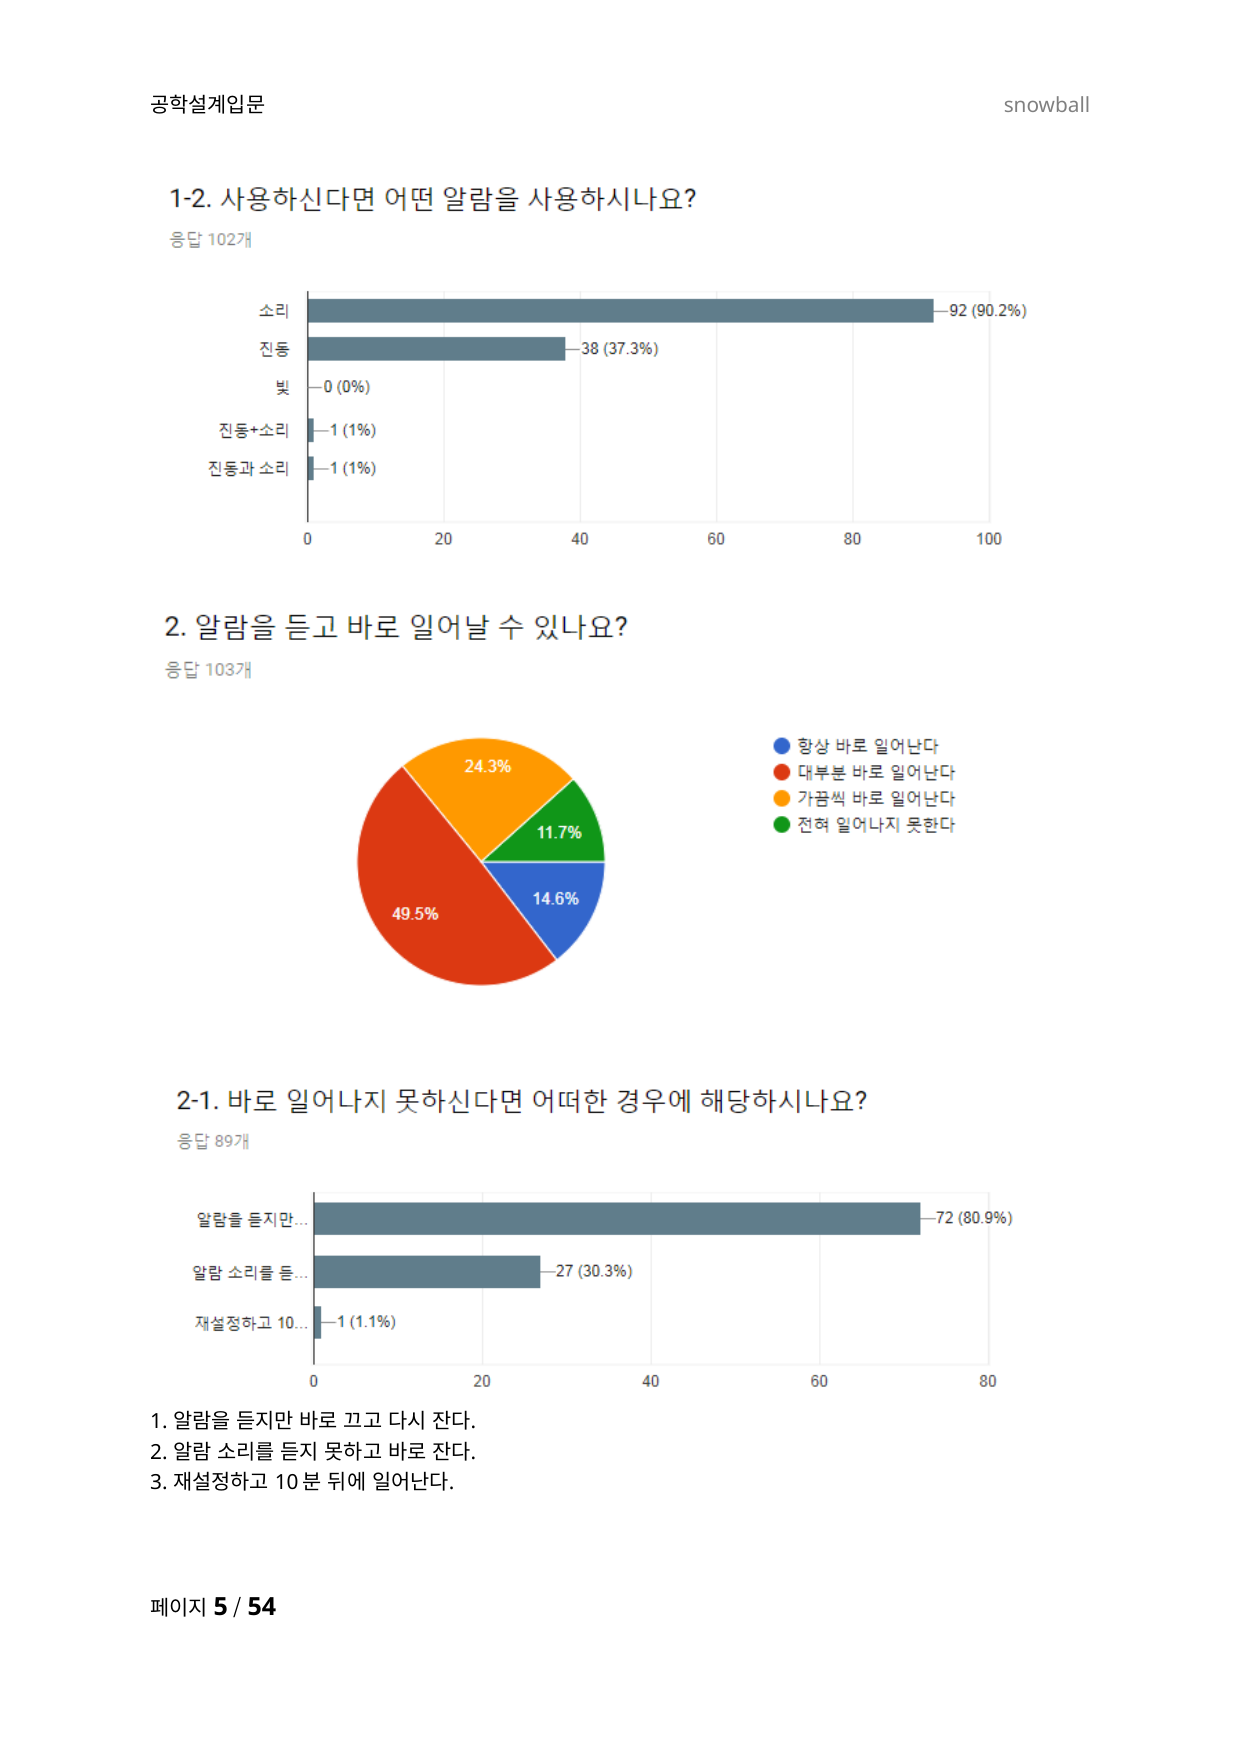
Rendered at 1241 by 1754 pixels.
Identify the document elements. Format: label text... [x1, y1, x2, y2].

picture [150, 1082, 1036, 1405]
text 1. 알람을 듣지만 바로 끄고 다시 잔다. [150, 1405, 1090, 1435]
picture [150, 177, 1036, 584]
text 3. 재설정하고 10분 뒤에 일어난다. [150, 1465, 1090, 1496]
picture [150, 611, 1036, 1026]
text 2. 알람 소리를 듣지 못하고 바로 잔다. [150, 1435, 1090, 1465]
